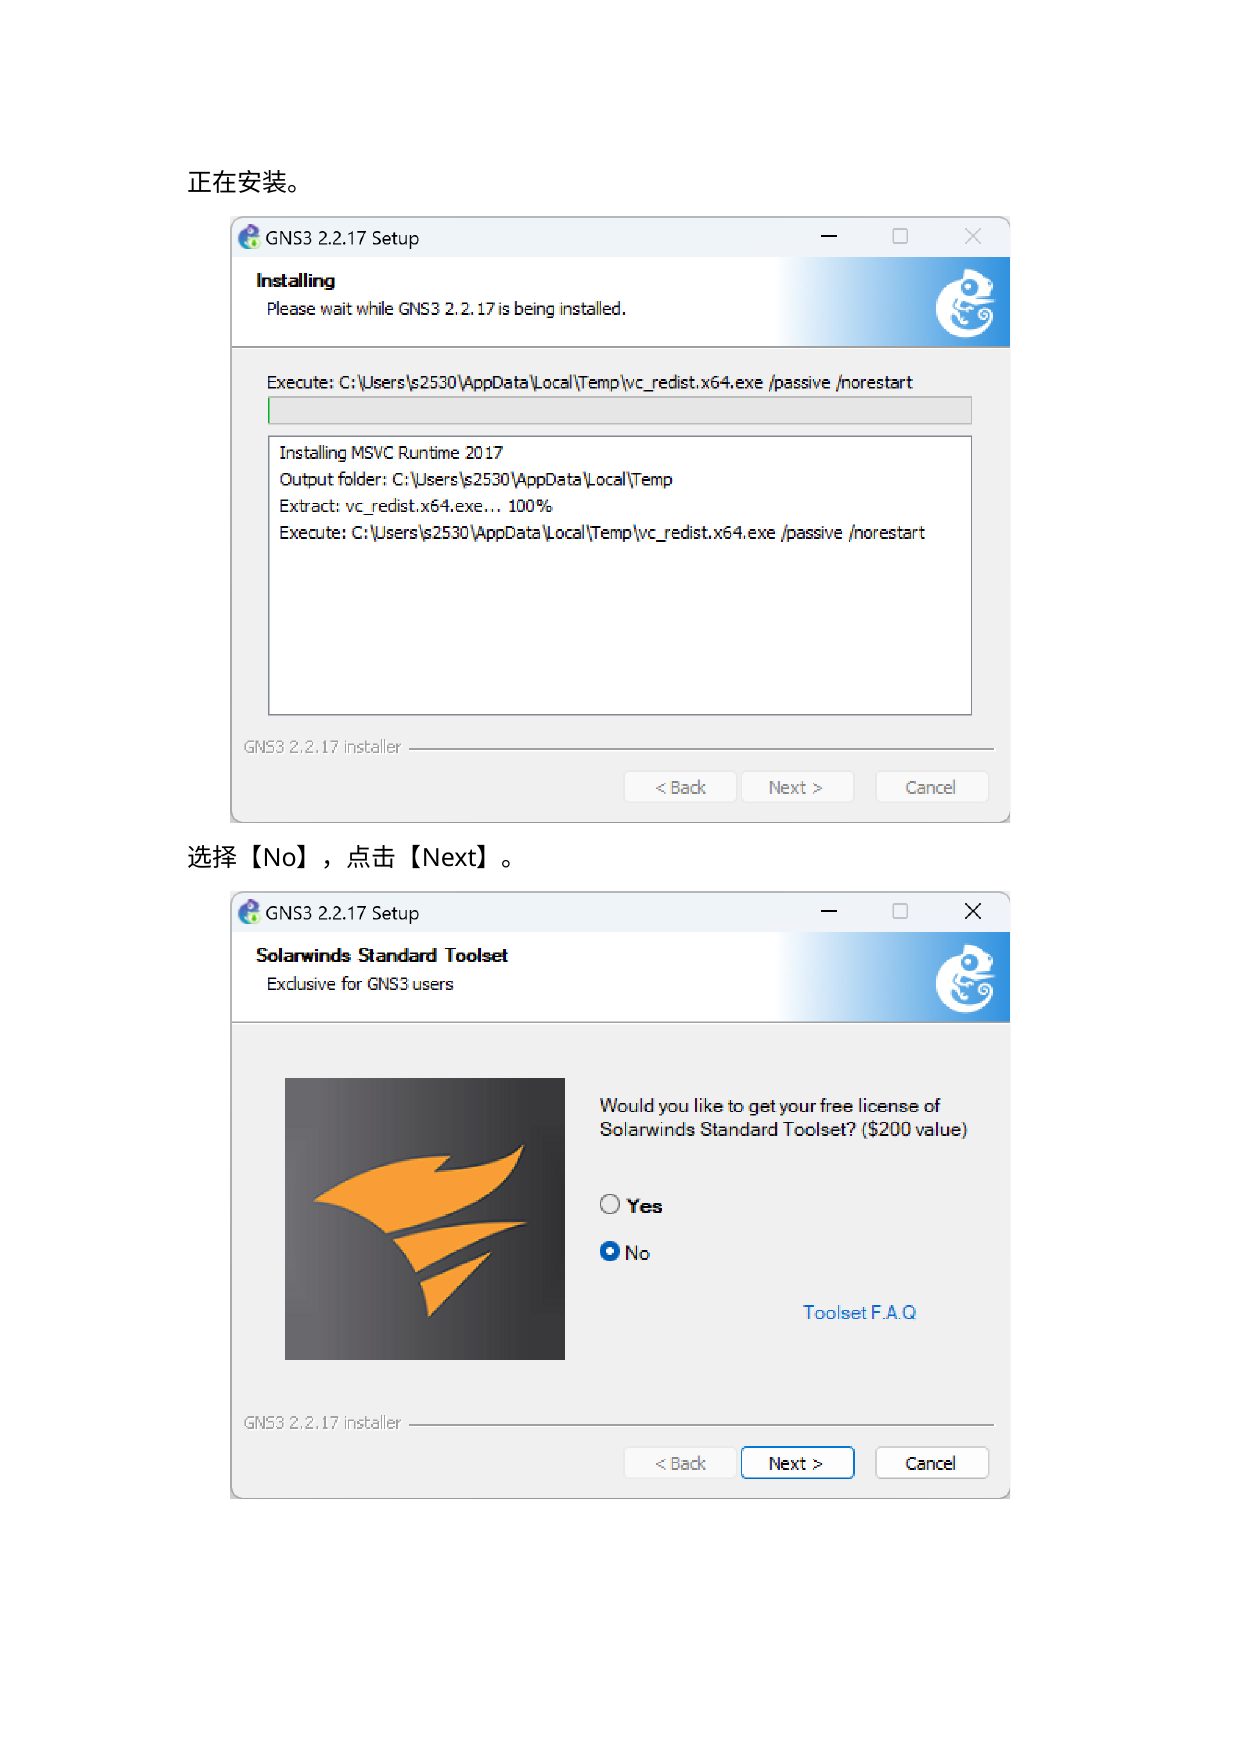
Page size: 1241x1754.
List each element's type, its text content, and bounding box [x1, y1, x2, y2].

text 正在安装。 [187, 162, 1053, 198]
text 选择【No】，点击【Next】。 [187, 837, 1053, 874]
picture [230, 216, 1011, 823]
picture [230, 891, 1011, 1499]
